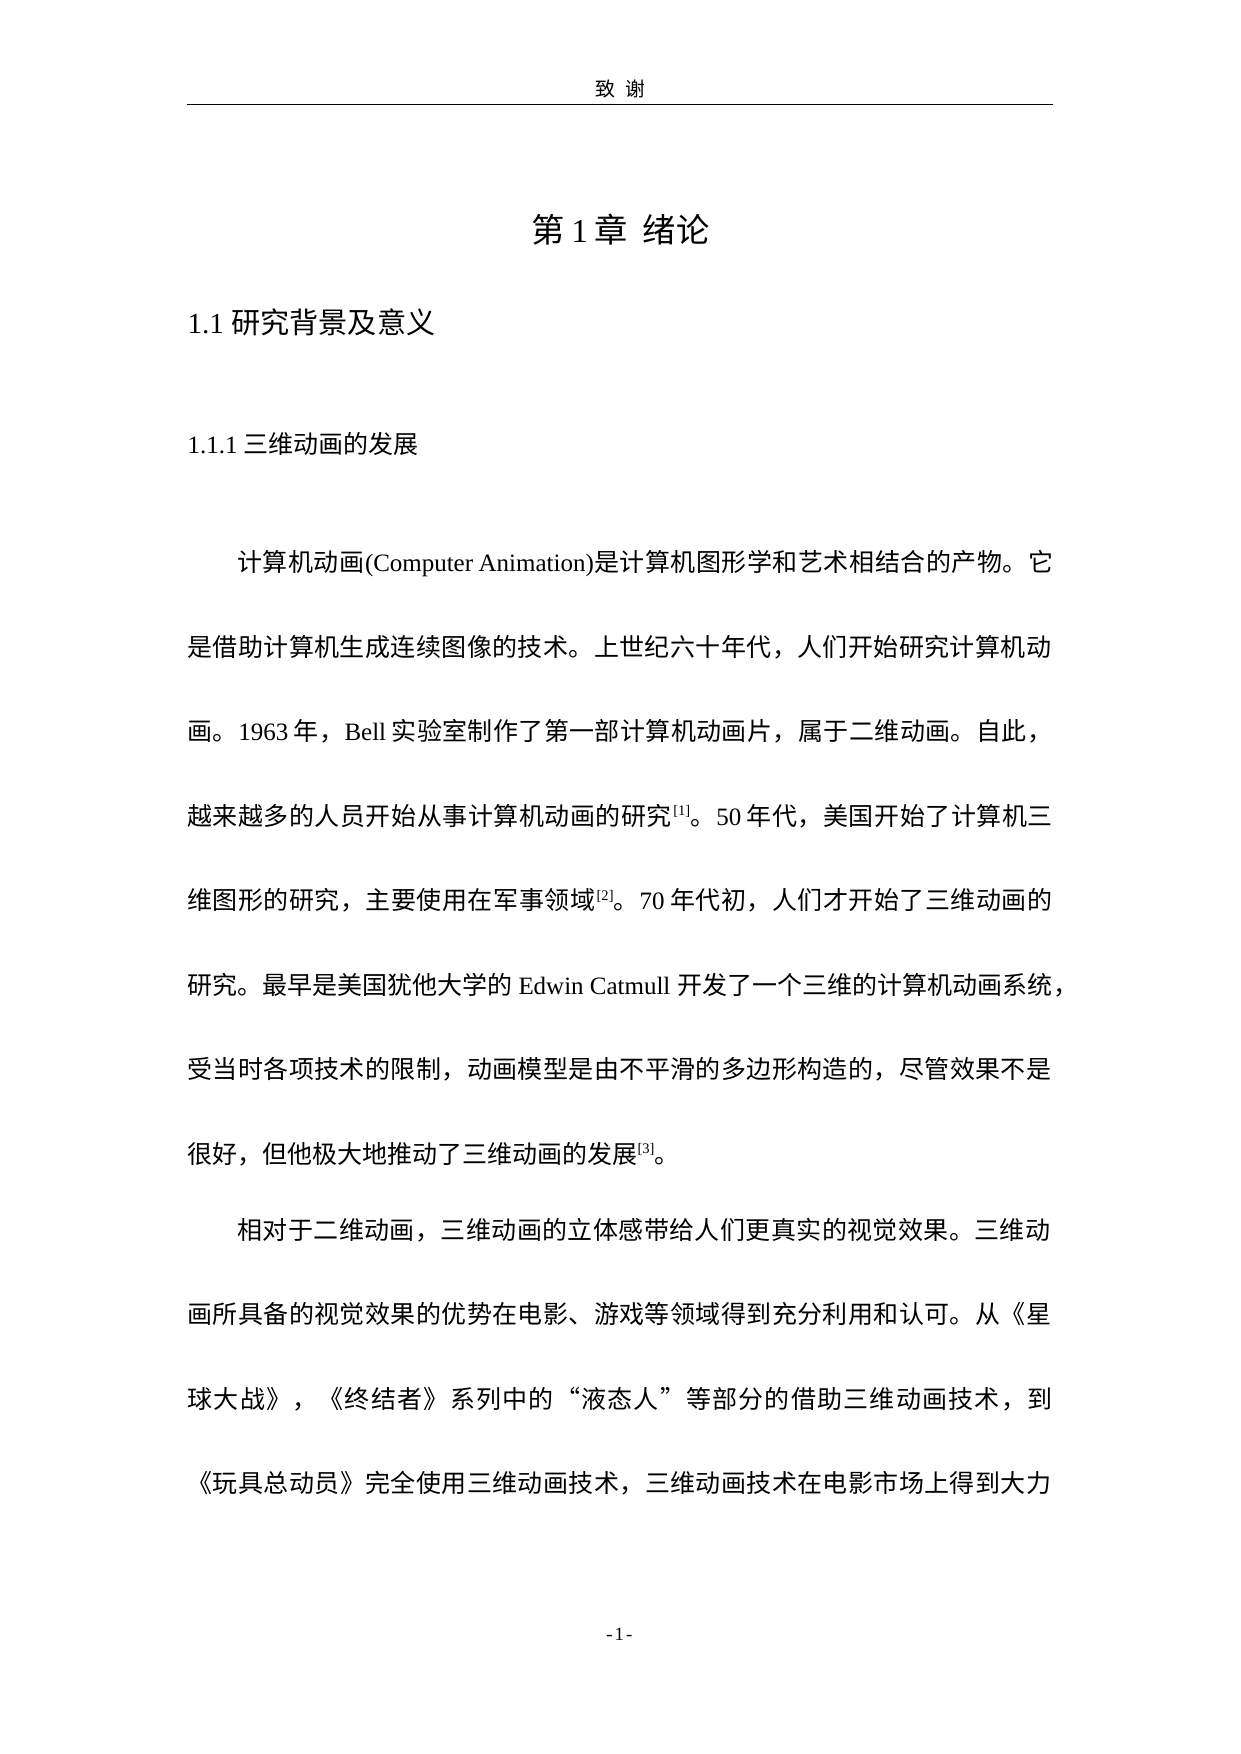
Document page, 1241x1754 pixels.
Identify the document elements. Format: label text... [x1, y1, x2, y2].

subtitle 1.1 研究背景及意义 [187, 288, 1053, 353]
subtitle 1.1.1 三维动画的发展 [187, 410, 1053, 475]
text 计算机动画(Computer Animation)是计算机图形学和艺术相结合的产物。它是借助计算机生成连续图像的技术。上世纪六十年代，人们开始研究计算机动画。1963年，Bell实验室制作了第一部计算机动画片，属于二维动画。自此，越来越多的人员开始从事计算机动画的研究[]。50年代，美国开始了计算机三维图形的研究，主要使用在军事领域[]。70年代初，人们才开始了三维动画的研究。最早是美国犹他大学的Edwin Catmull 开发了一个三维的计算机动画系统，受当时各项技术的限制，动画模型是由不平滑的多边形构造的，尽管效果不是很好，但他极大地推动了三维动画的发展[]。 [187, 528, 1053, 1185]
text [187, 1196, 1053, 1514]
subtitle 第1章 绪论 [187, 196, 1053, 261]
